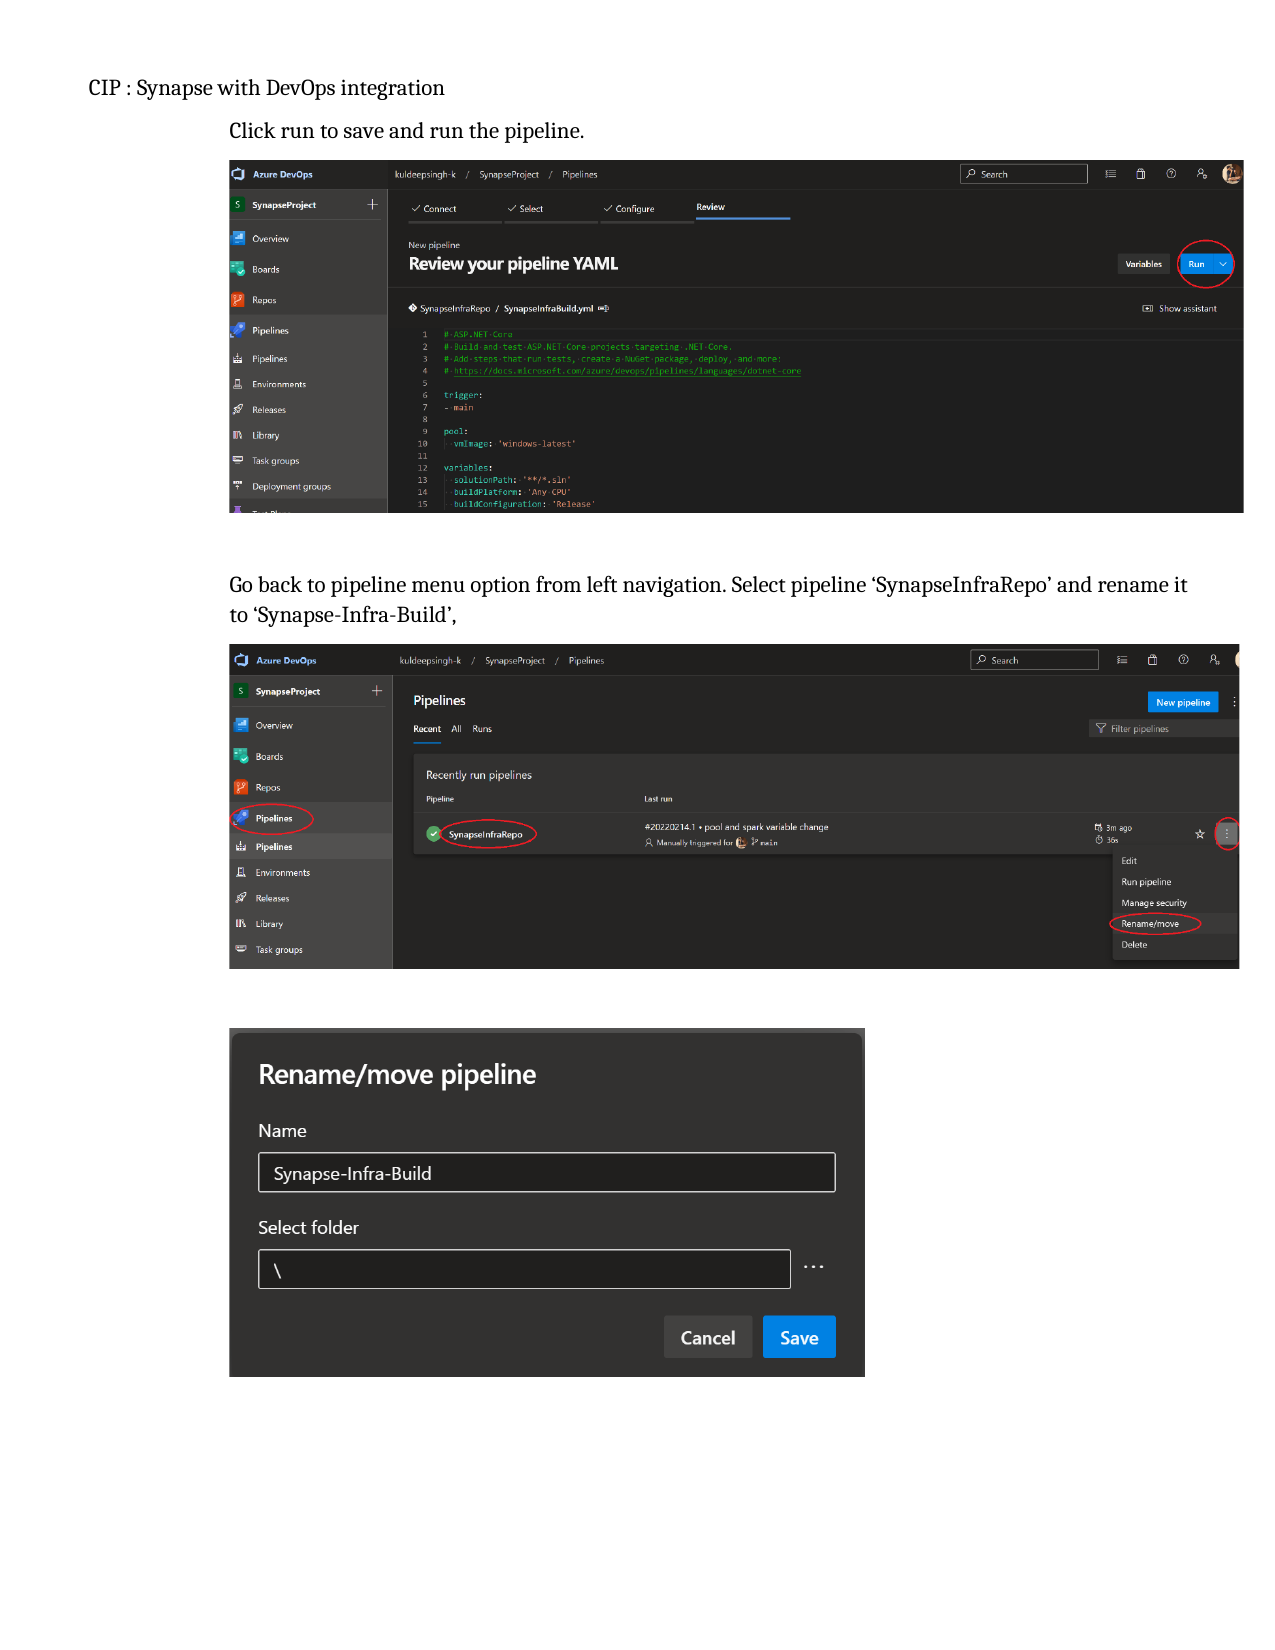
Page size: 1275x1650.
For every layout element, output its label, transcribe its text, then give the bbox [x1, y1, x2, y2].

picture [229, 644, 1240, 969]
picture [229, 1028, 865, 1377]
picture [229, 160, 1244, 513]
text Go back to pipeline menu option from left navigation. Select pipeline ‘SynapseInfraRepo’ and rename it to ‘Synapse-Infra-Build’, [229, 572, 1196, 628]
text Click run to save and run the pipeline. [229, 118, 1196, 144]
